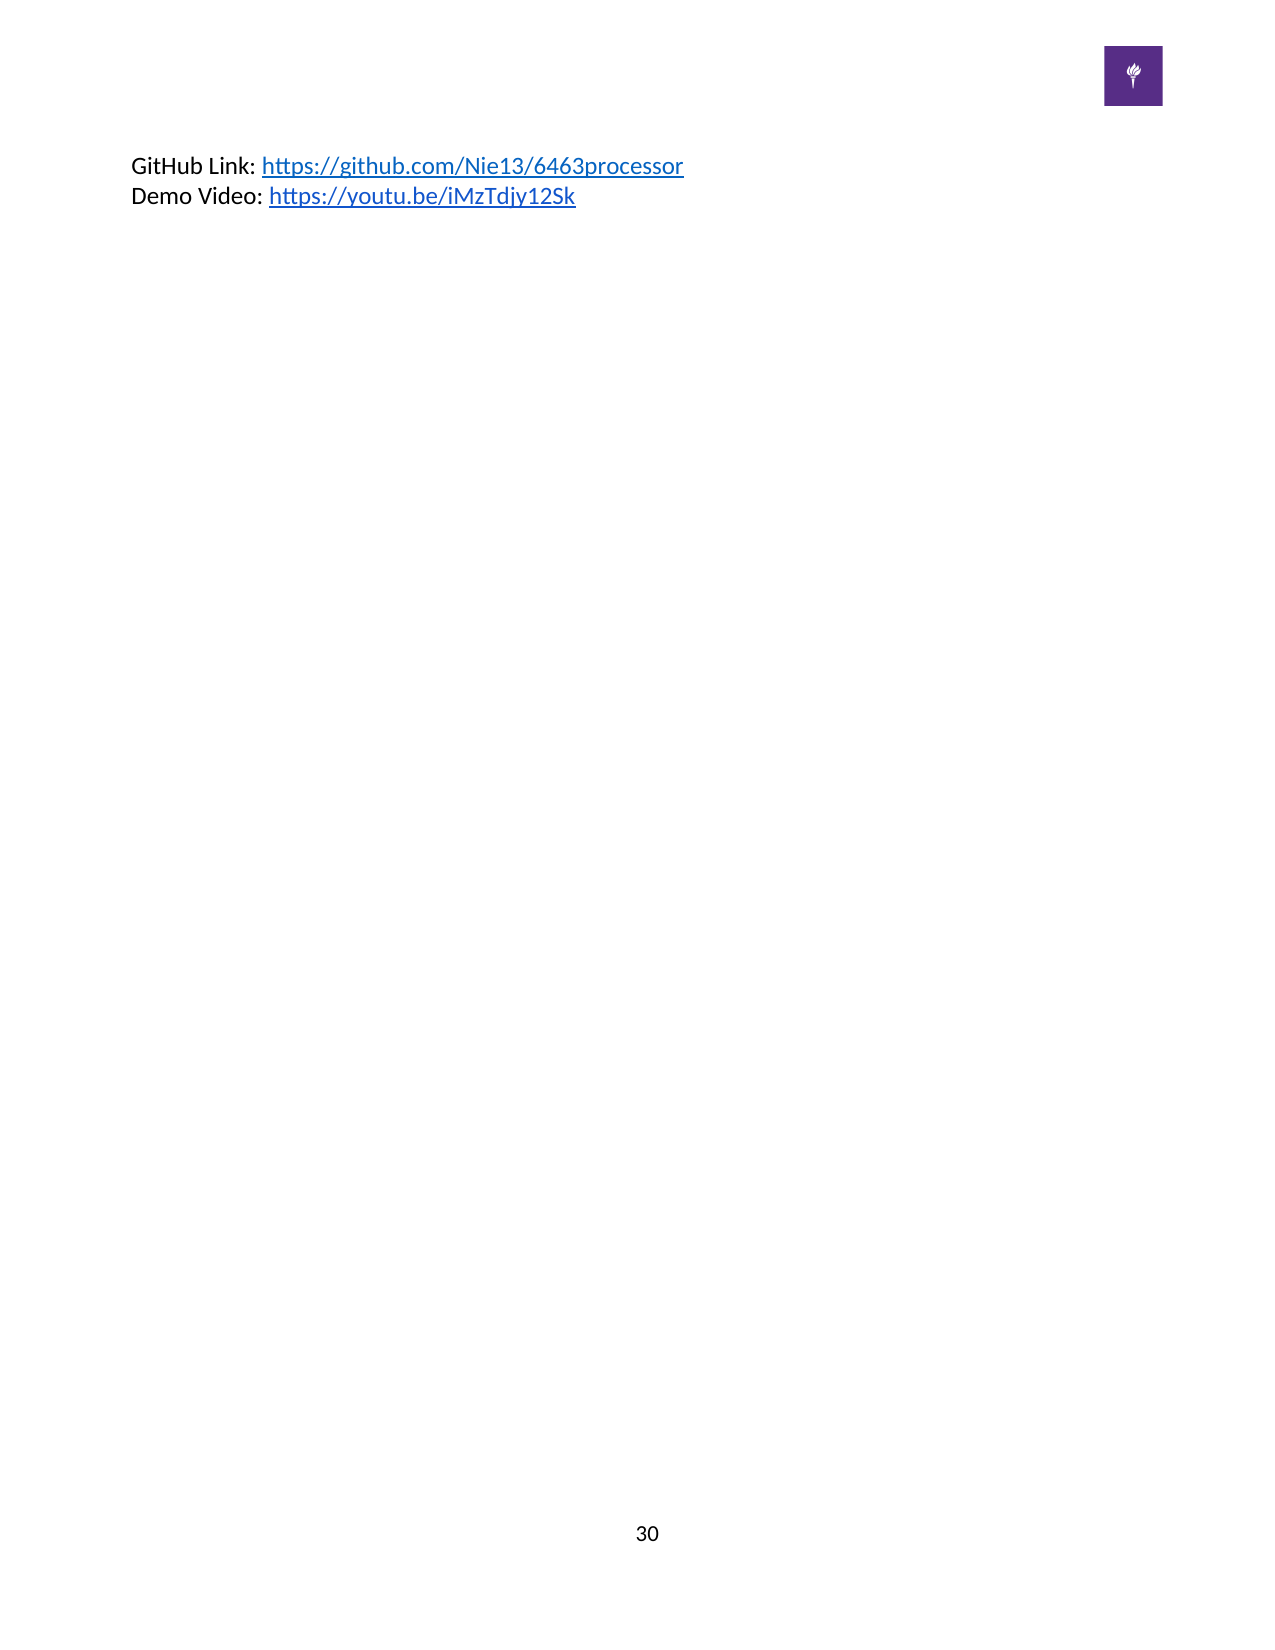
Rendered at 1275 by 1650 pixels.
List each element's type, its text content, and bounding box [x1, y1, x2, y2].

text GitHub Link: https://github.com/Nie13/6463processor [131, 150, 1162, 181]
text Demo Video: https://youtu.be/iMzTdjy12Sk [131, 181, 1162, 211]
picture [1104, 46, 1163, 106]
